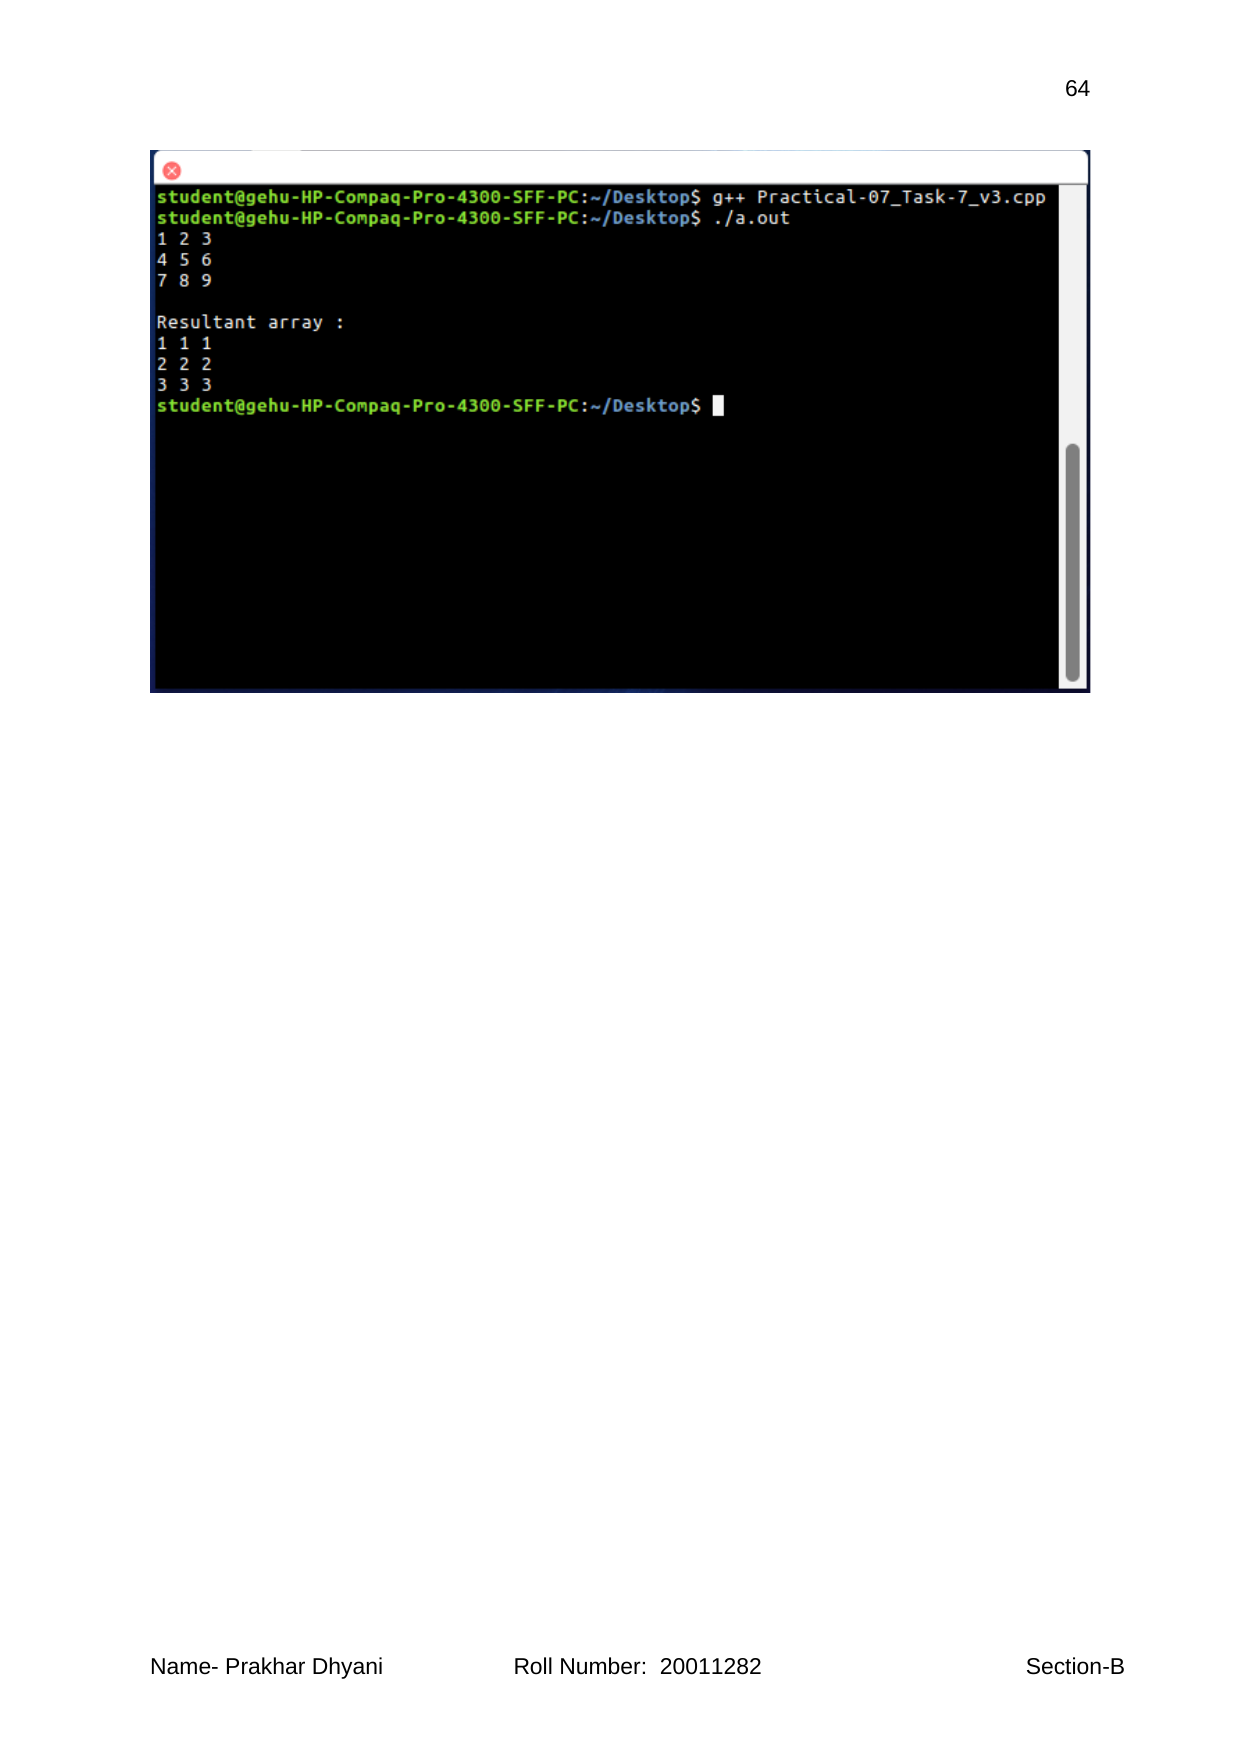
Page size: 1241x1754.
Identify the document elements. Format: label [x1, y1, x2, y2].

picture [150, 150, 1091, 693]
